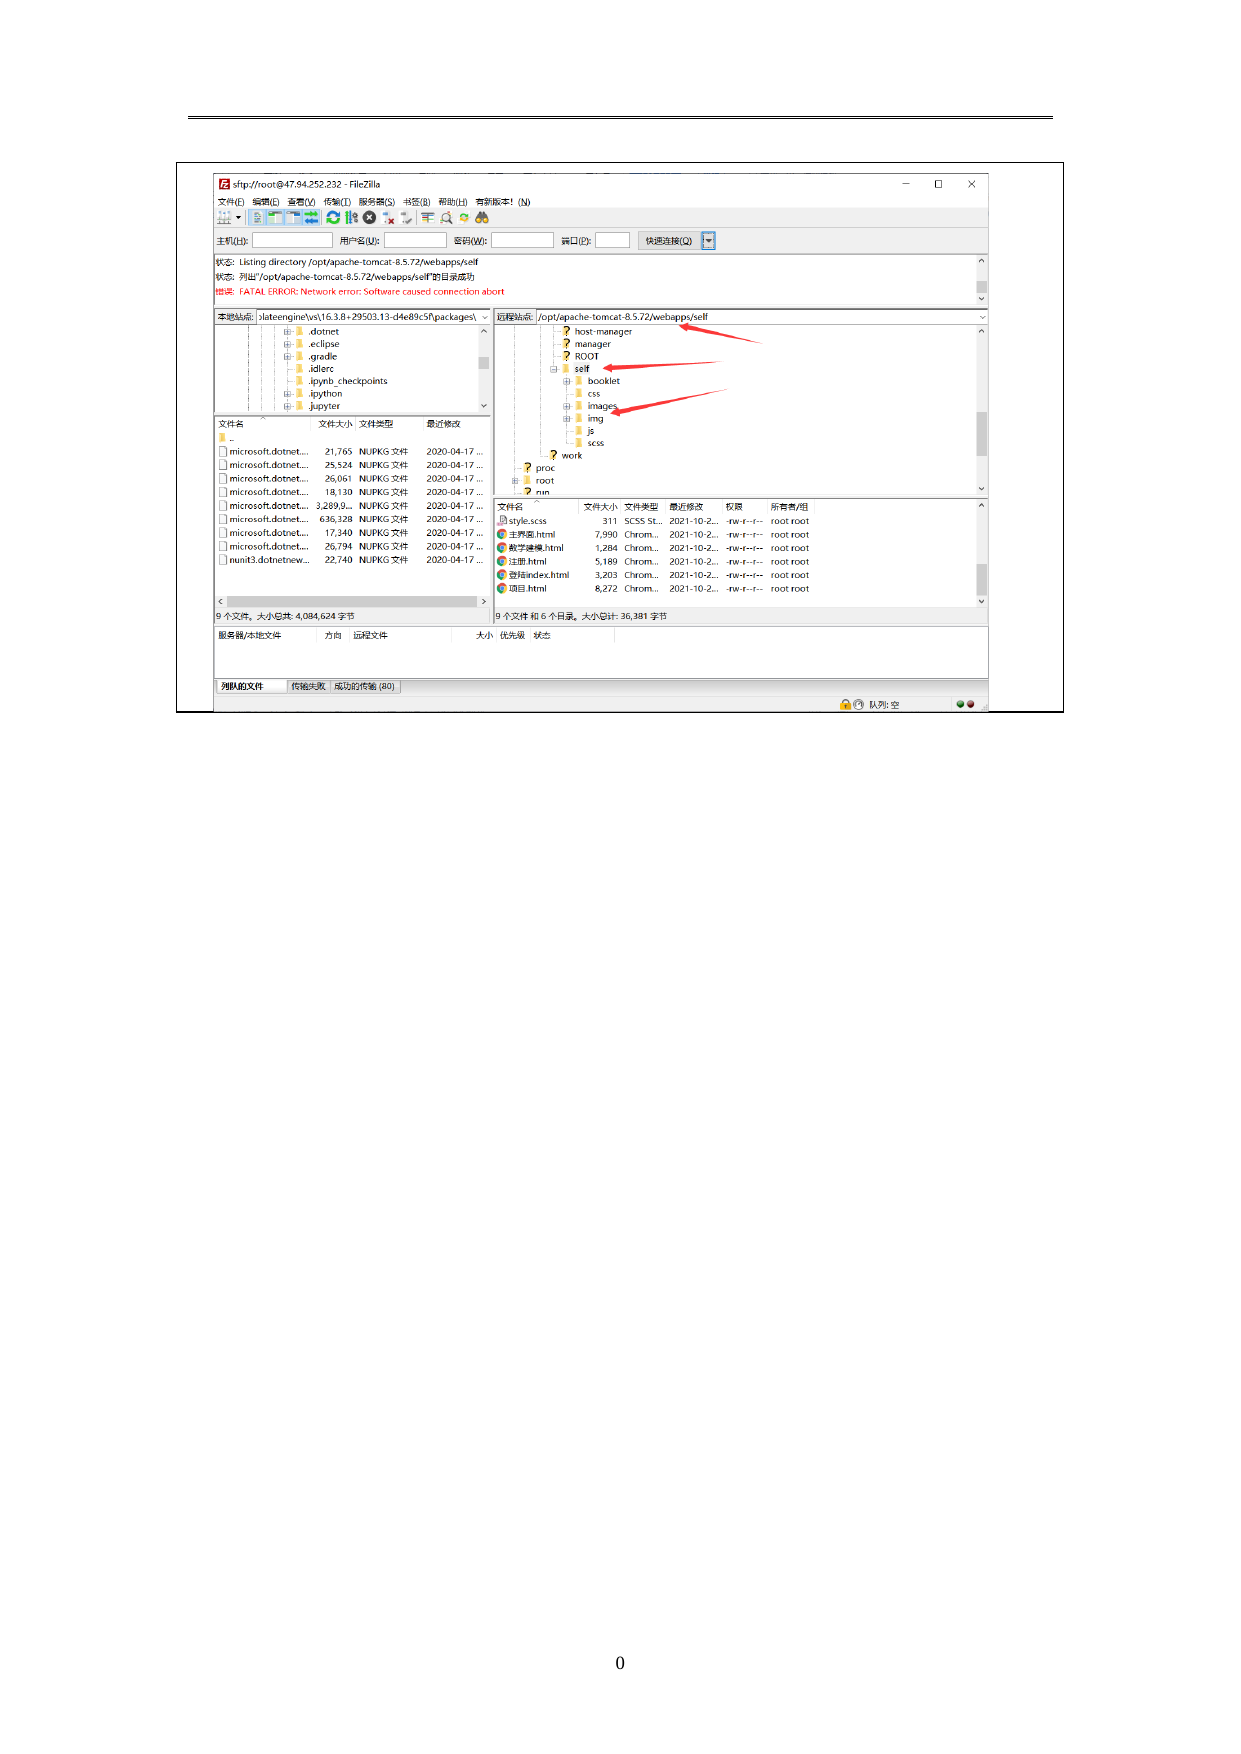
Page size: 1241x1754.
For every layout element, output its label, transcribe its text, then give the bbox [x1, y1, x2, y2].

table_header 将项目上传至Webapps [177, 163, 1063, 711]
picture [213, 173, 989, 712]
